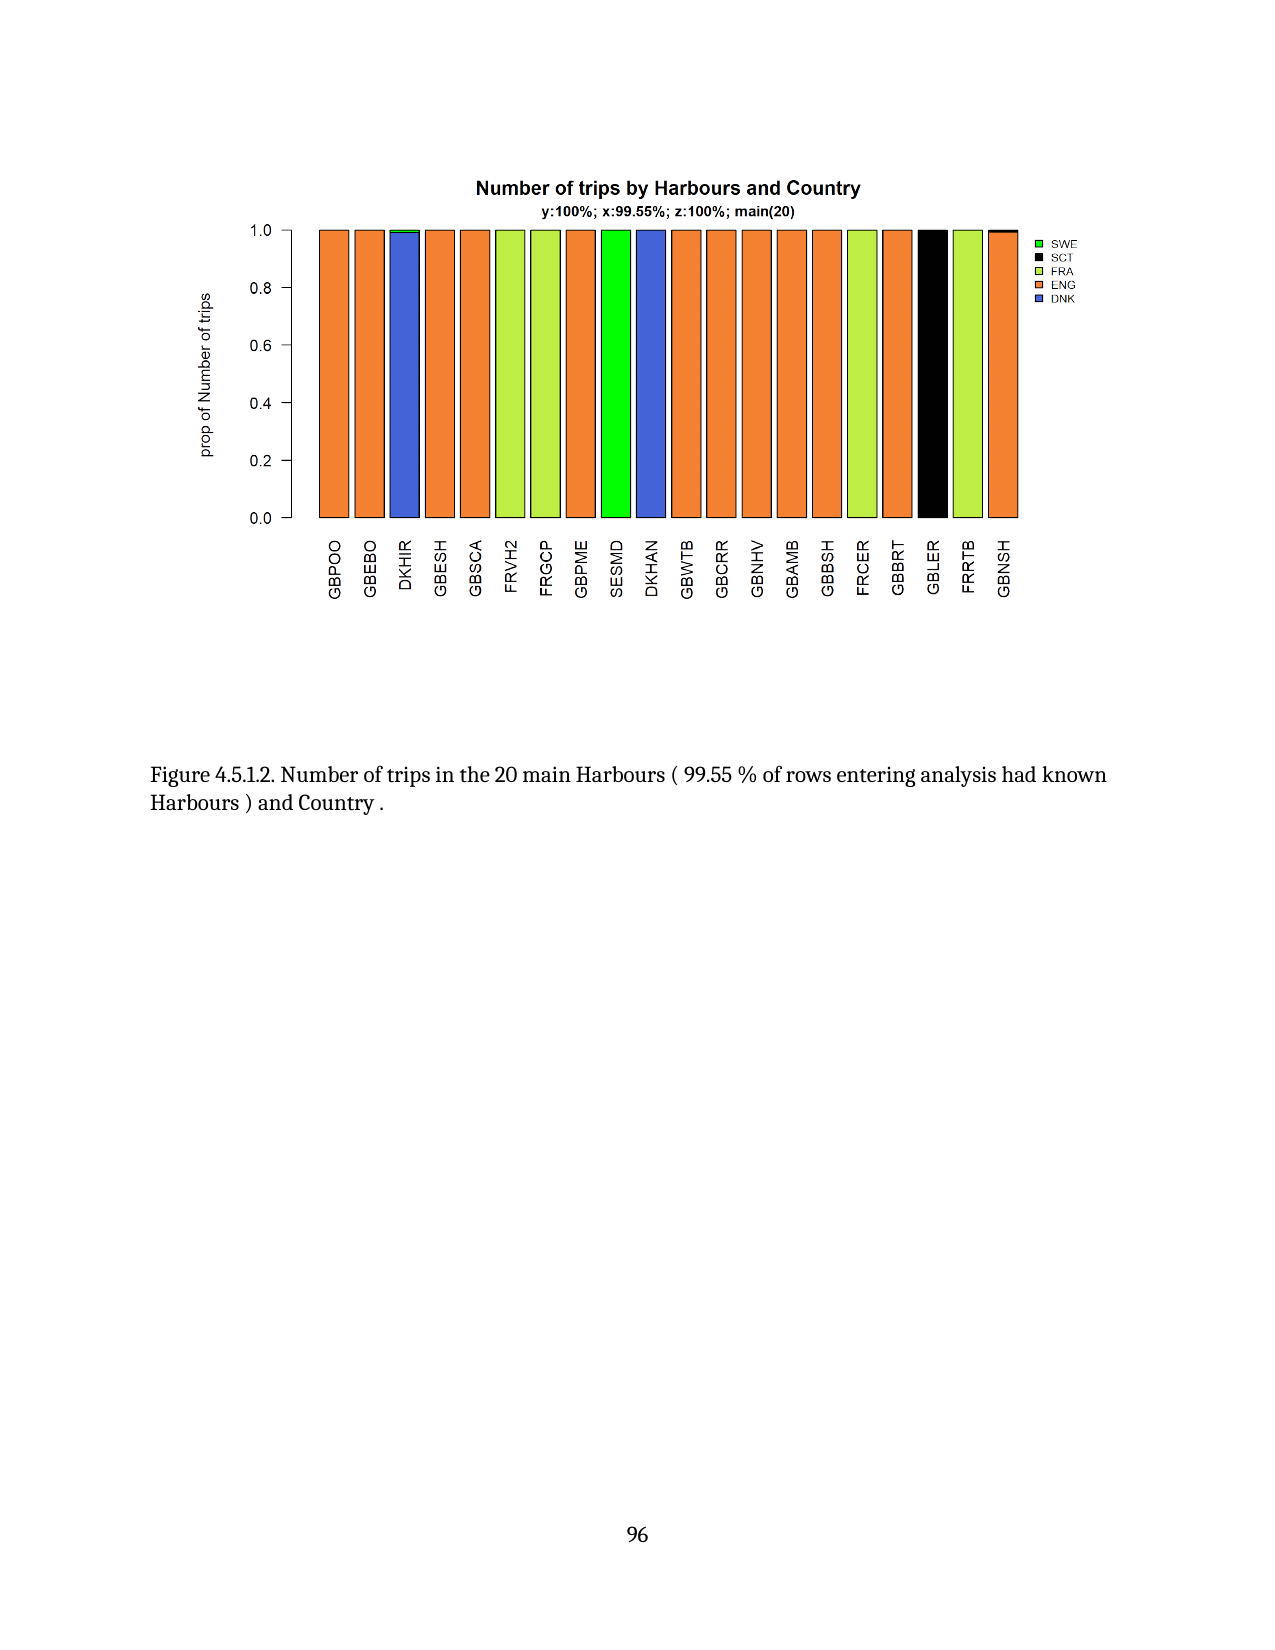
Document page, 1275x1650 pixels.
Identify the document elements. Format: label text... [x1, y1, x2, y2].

text Figure 4.5.1.2. Number of trips in the 20 main Harbours ( 99.55 % of rows entering analysis had known Harbours ) and Country . [150, 760, 1125, 816]
picture [150, 150, 1125, 760]
